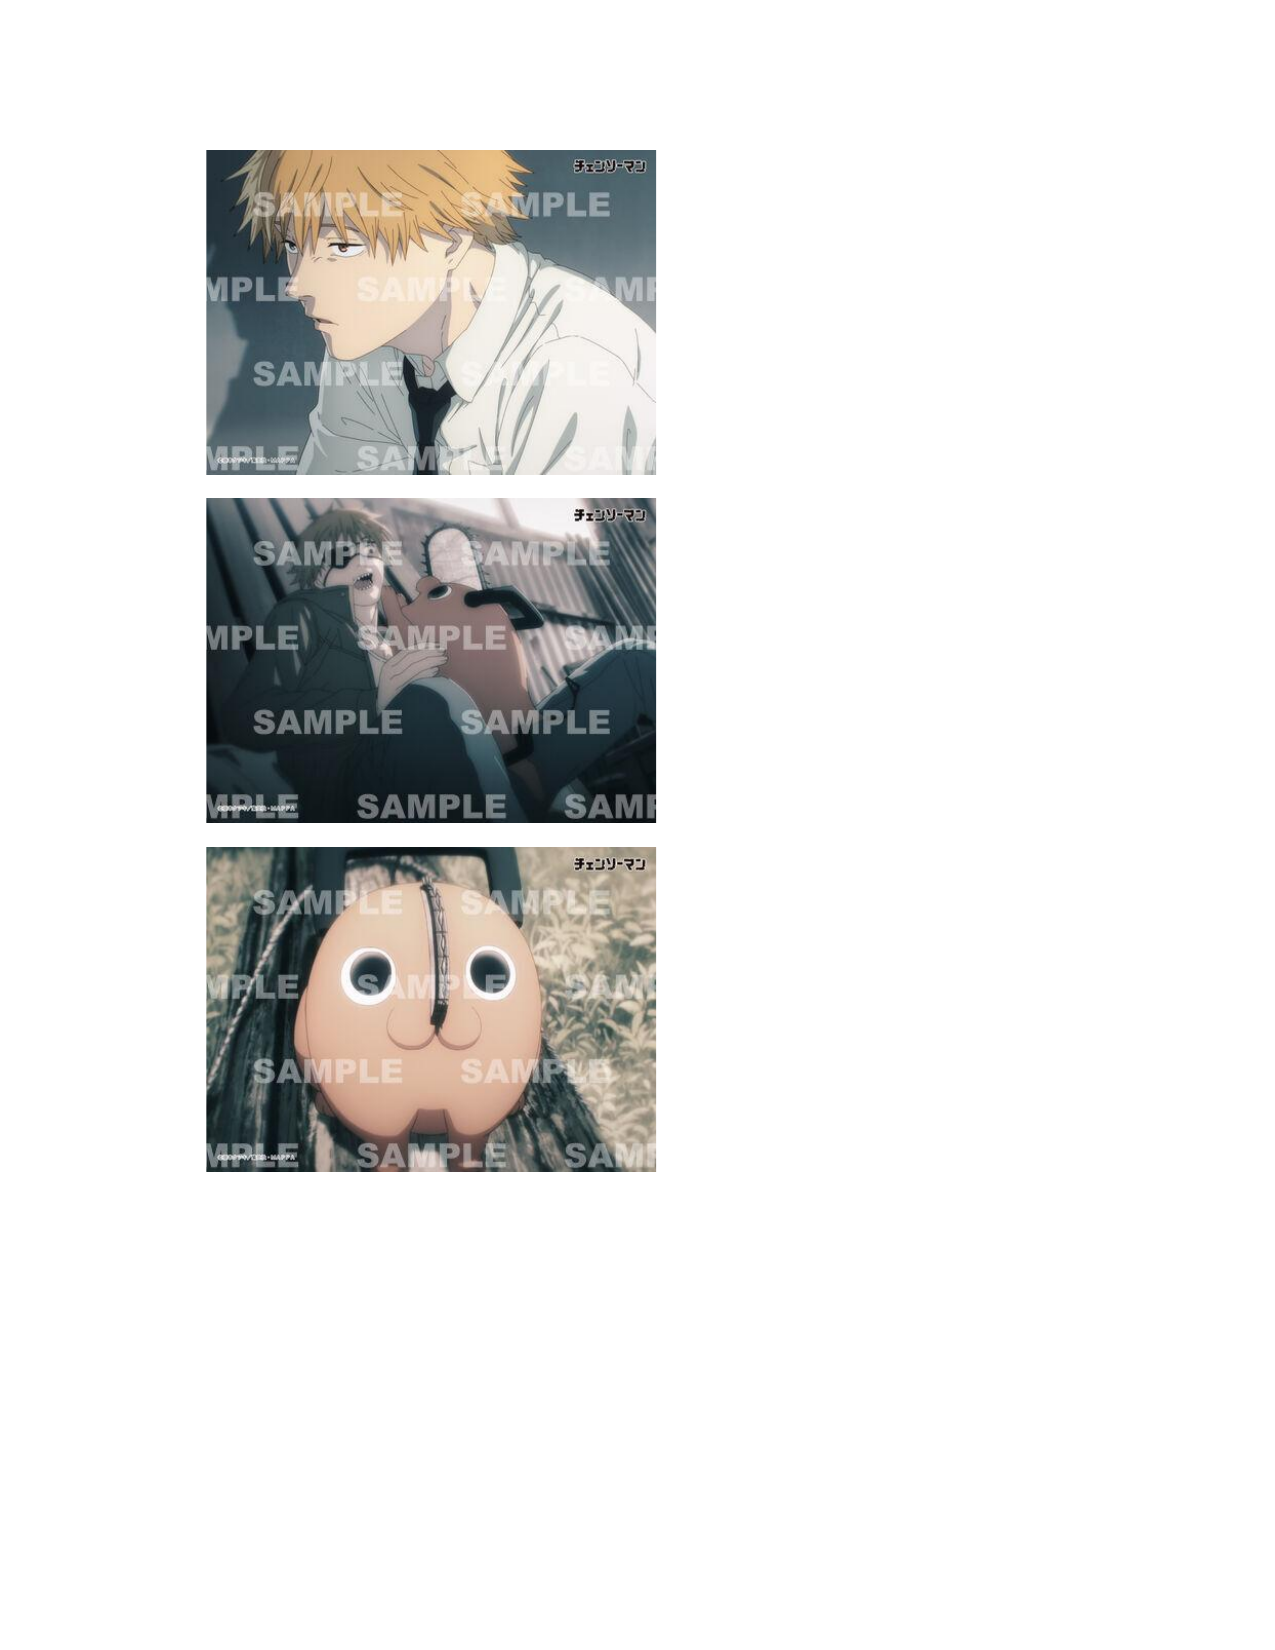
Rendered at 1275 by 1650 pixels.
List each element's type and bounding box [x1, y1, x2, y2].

picture [206, 847, 657, 1172]
picture [206, 150, 657, 475]
picture [206, 498, 657, 823]
